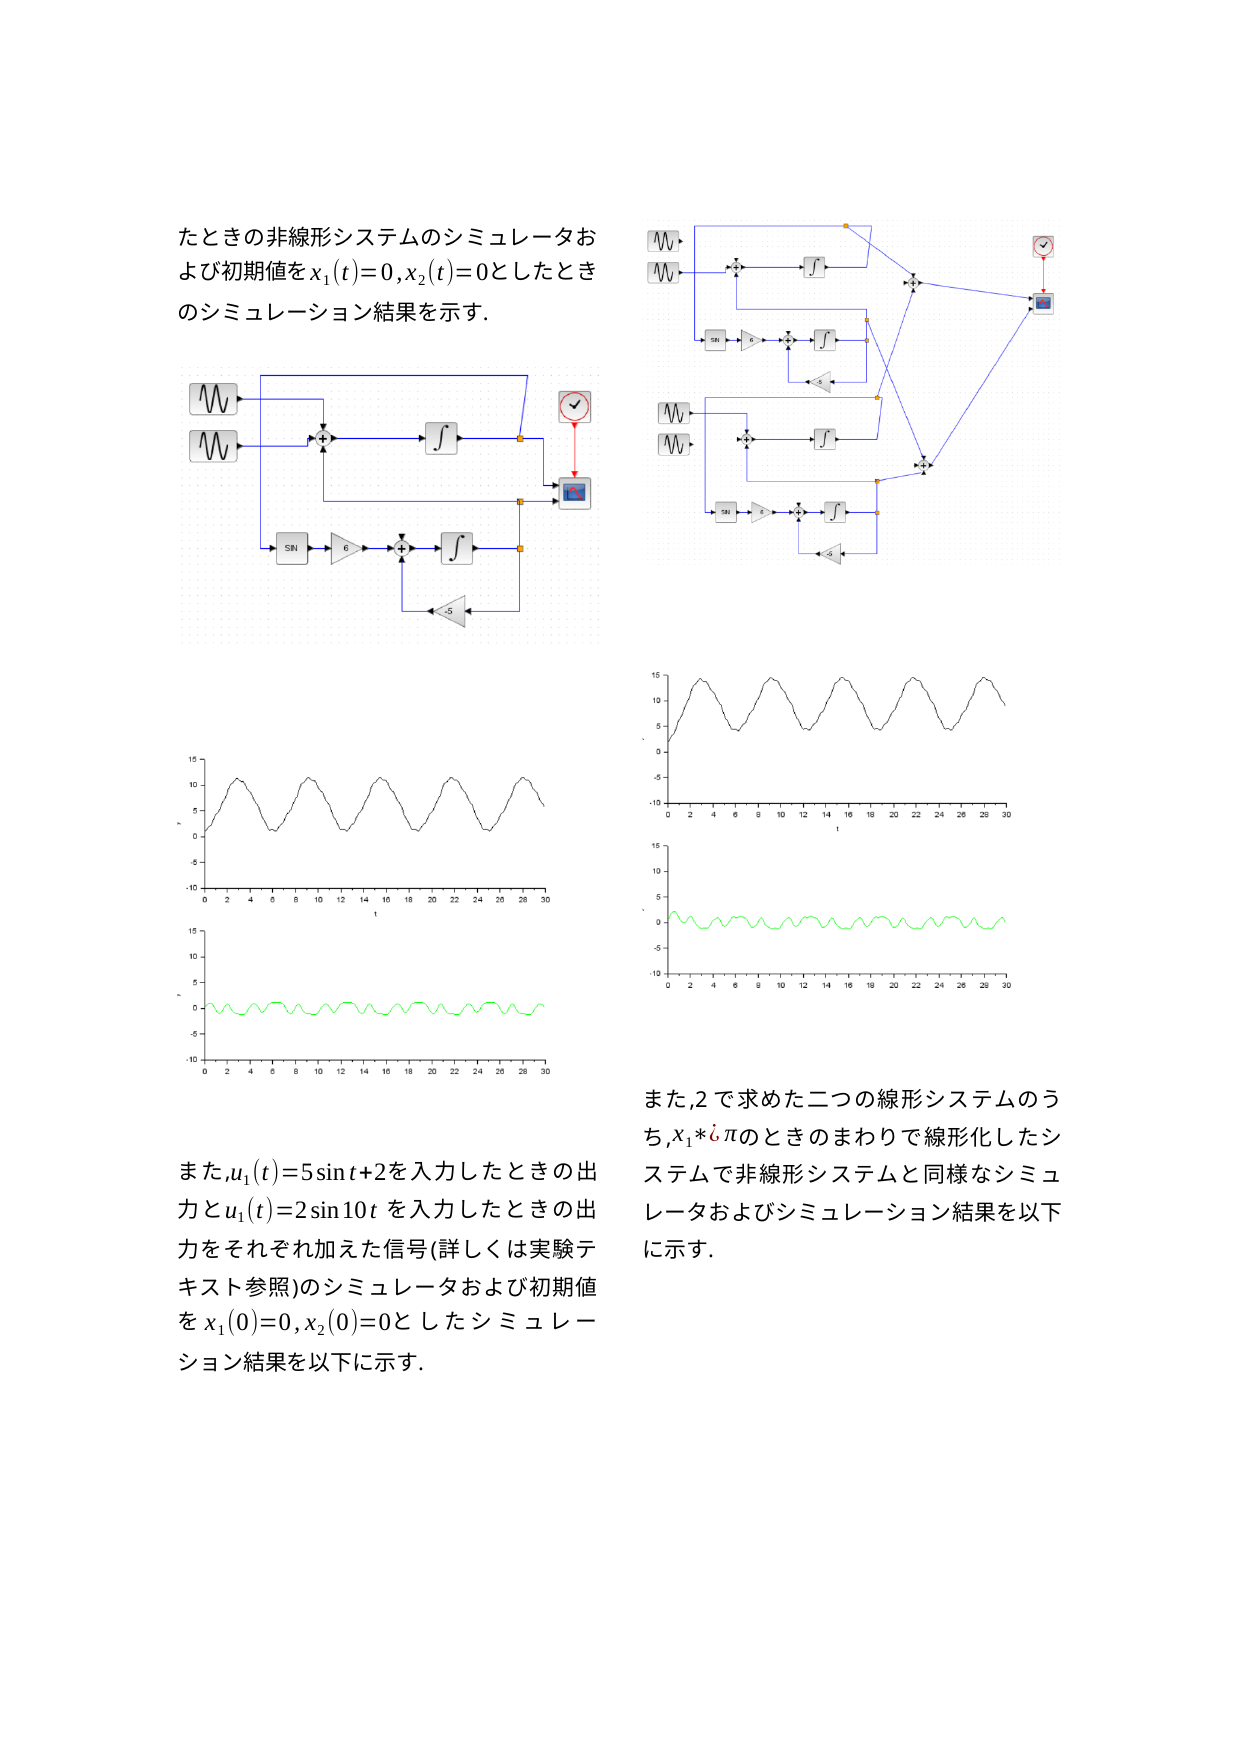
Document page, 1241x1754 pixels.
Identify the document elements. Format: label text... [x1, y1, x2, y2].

text また,を入力したときの出力と を入力したときの出力をそれぞれ加えた信号(詳しくは実験テキスト参照)のシミュレータおよび初期値をとしたシミュレーション結果を以下に示す. [177, 1154, 598, 1379]
picture [177, 741, 571, 1076]
text 3について,としたときの非線形システムのシミュレータおよび初期値をとしたときのシミュレーション結果を示す. [177, 217, 598, 329]
text また,2で求めた二つの線形システムのうち,のときのまわりで線形化したシステムで非線形システムと同様なシミュレータおよびシミュレーション結果を以下に示す. [642, 1079, 1063, 1267]
picture [642, 666, 1020, 988]
picture [177, 366, 605, 645]
picture [642, 216, 1060, 565]
